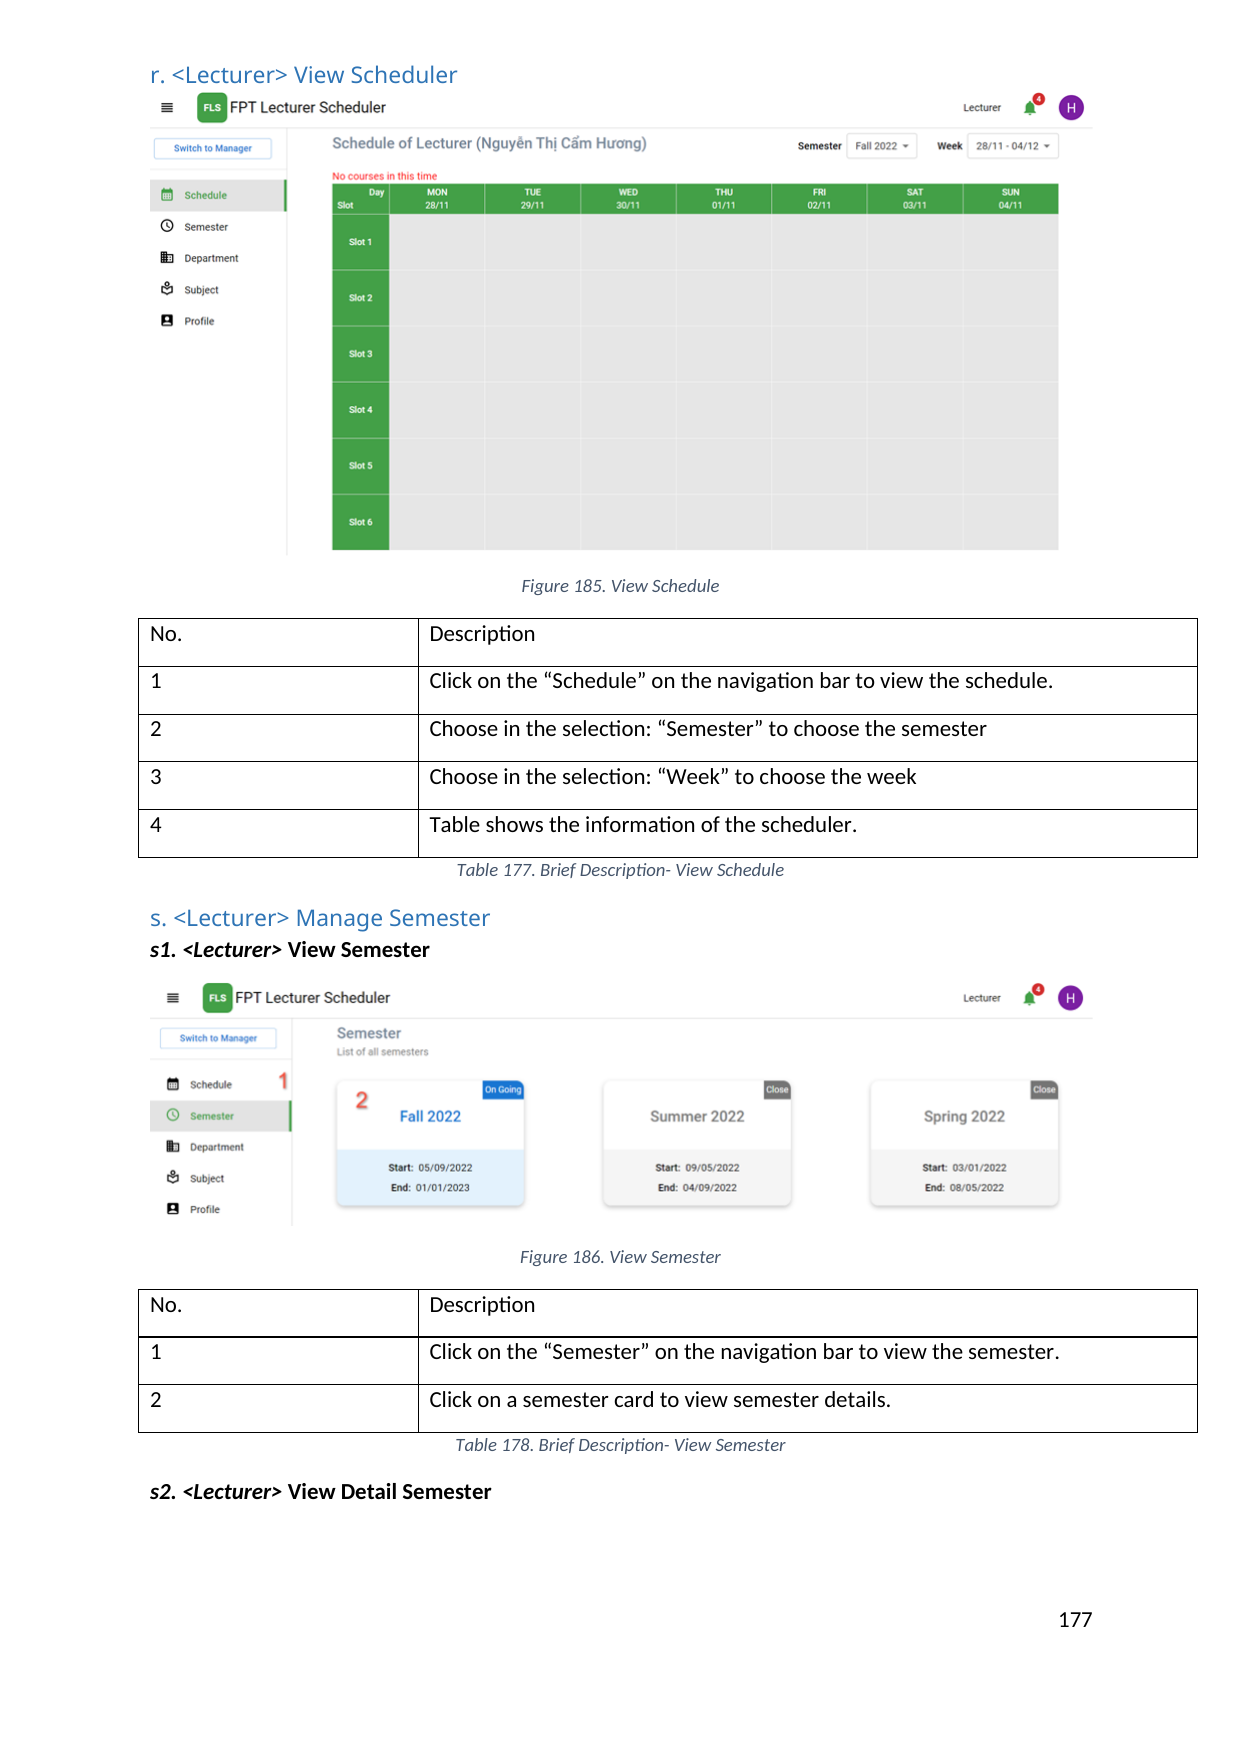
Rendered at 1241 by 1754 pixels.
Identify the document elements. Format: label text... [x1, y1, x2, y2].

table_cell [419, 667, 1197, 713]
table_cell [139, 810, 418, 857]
picture [150, 982, 1093, 1226]
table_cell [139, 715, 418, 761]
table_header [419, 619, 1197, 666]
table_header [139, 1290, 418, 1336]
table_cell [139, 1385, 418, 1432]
subtitle s. <Lecturer> Manage Semester [150, 902, 1093, 933]
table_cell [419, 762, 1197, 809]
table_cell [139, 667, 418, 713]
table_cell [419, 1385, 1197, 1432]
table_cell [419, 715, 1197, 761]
text s2. <Lecturer> View Detail Semester [150, 1477, 1093, 1505]
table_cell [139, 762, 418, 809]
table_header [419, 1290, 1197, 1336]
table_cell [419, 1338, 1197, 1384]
picture [150, 92, 1093, 556]
subtitle r. <Lecturer> View Scheduler [150, 59, 1093, 90]
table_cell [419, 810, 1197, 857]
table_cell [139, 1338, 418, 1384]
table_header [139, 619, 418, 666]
text s1. <Lecturer> View Semester [150, 935, 1093, 963]
